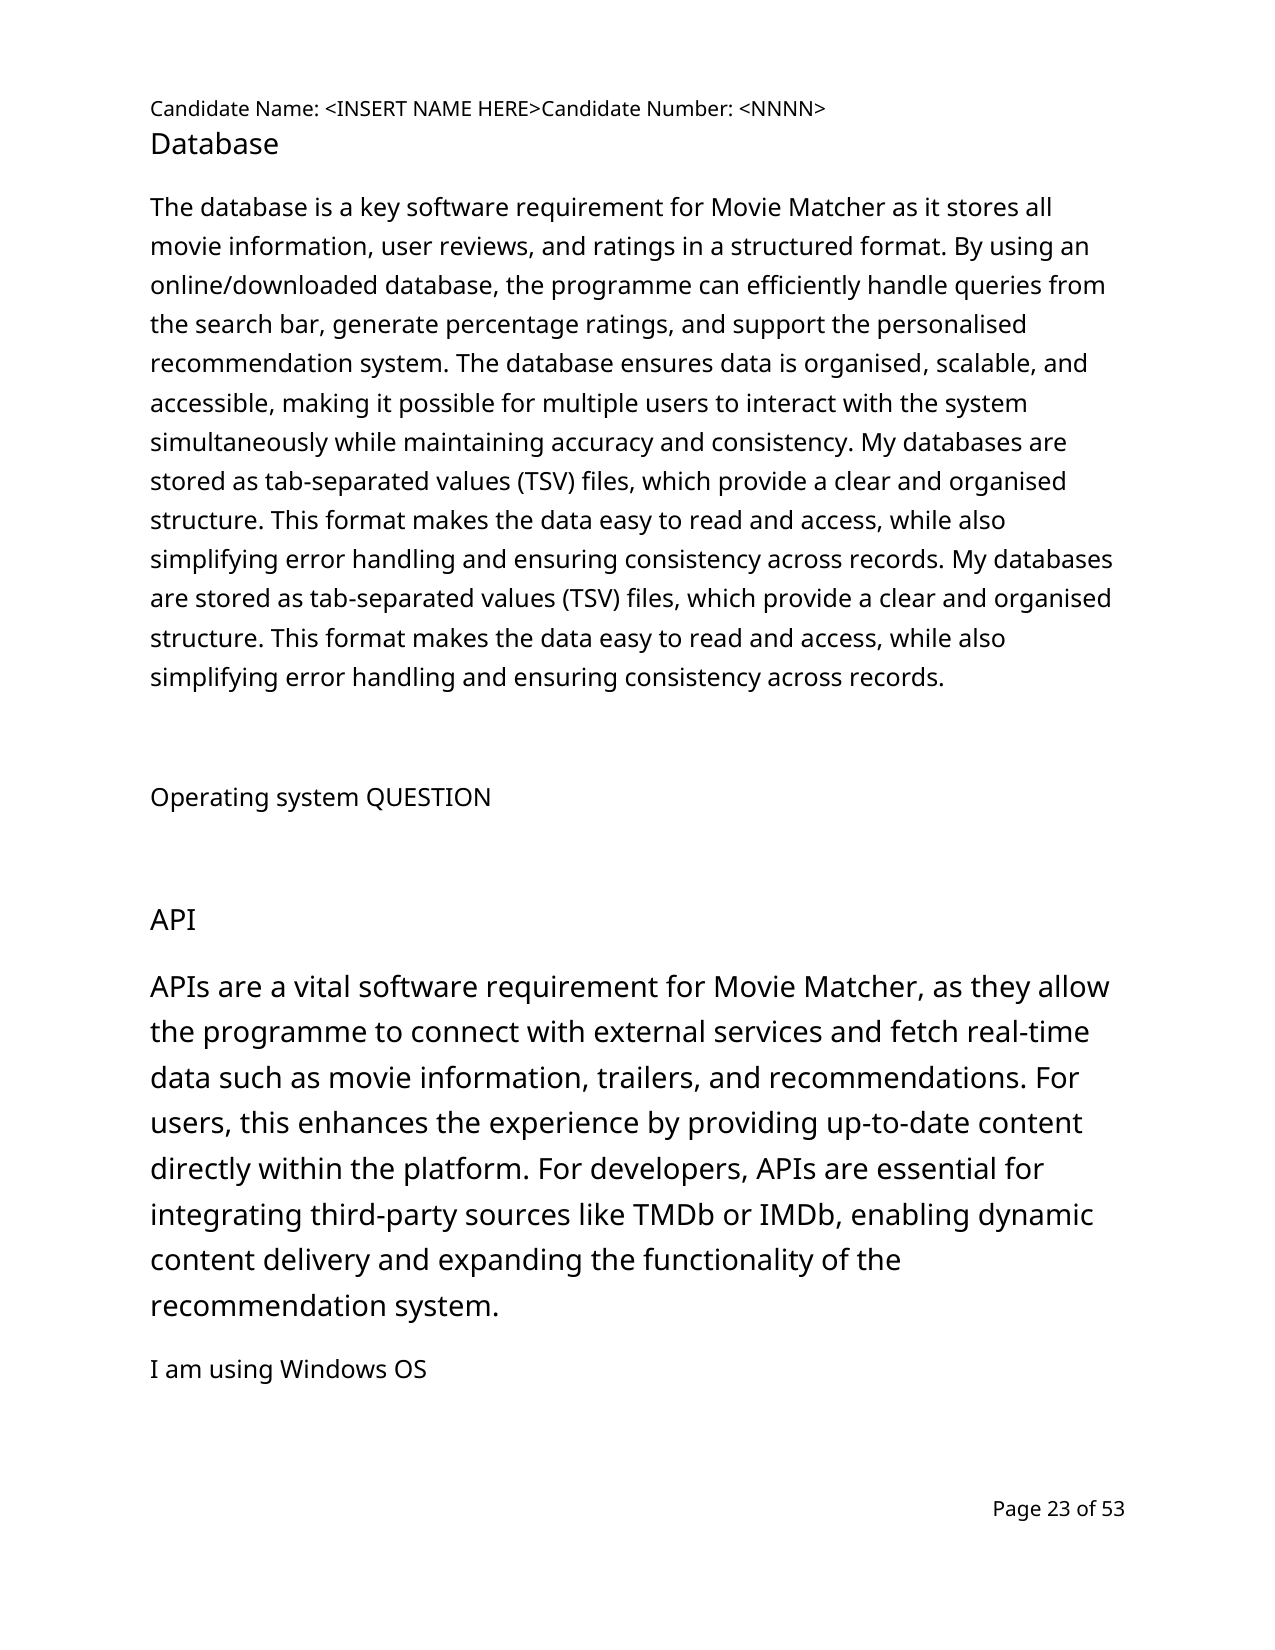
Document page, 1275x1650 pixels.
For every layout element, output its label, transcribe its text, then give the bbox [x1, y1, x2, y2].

text I am using Windows OS [150, 1352, 1125, 1386]
text APIs are a vital software requirement for Movie Matcher, as they allow the programme to connect with external services and fetch real-time data such as movie information, trailers, and recommendations. For users, this enhances the experience by providing up-to-date content directly within the platform. For developers, APIs are essential for integrating third-party sources like TMDb or IMDb, enabling dynamic content delivery and expanding the functionality of the recommendation system. [150, 966, 1125, 1325]
text API [150, 899, 1125, 939]
text Database [150, 123, 1125, 163]
text Operating system QUESTION [150, 779, 1125, 813]
text The database is a key software requirement for Movie Matcher as it stores all movie information, user reviews, and ratings in a structured format. By using an online/downloaded database, the programme can efficiently handle queries from the search bar, generate percentage ratings, and support the personalised recommendation system. The database ensures data is organised, scalable, and accessible, making it possible for multiple users to interact with the system simultaneously while maintaining accuracy and consistency. My databases are stored as tab-separated values (TSV) files, which provide a clear and organised structure. This format makes the data easy to read and access, while also simplifying error handling and ensuring consistency across records. My databases are stored as tab-separated values (TSV) files, which provide a clear and organised structure. This format makes the data easy to read and access, while also simplifying error handling and ensuring consistency across records. [150, 189, 1125, 693]
